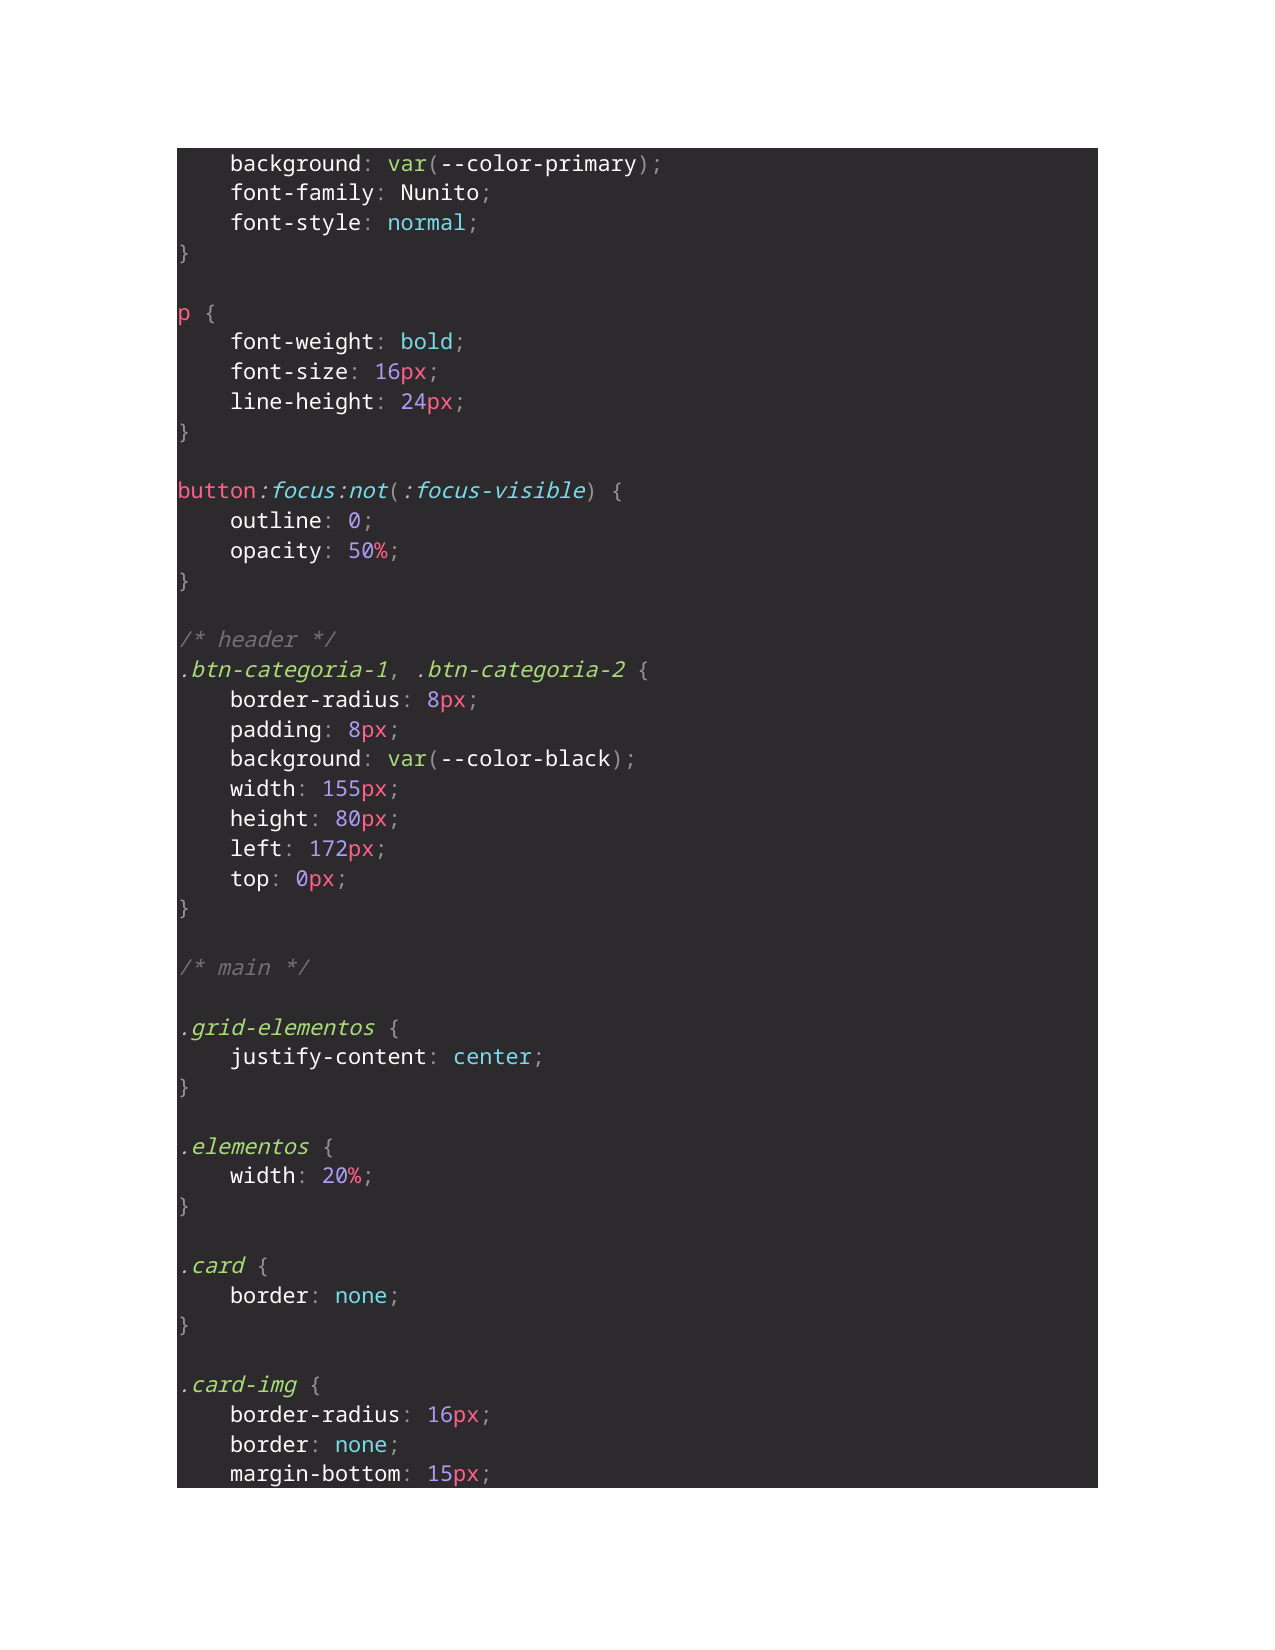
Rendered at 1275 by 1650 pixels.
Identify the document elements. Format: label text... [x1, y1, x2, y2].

text /* header */ [177, 624, 1098, 654]
text width: 155px; [177, 773, 1098, 803]
text font-weight: bold; [177, 326, 1098, 356]
text top: 0px; [177, 863, 1098, 892]
text .card-img { [177, 1369, 1098, 1399]
text .card { [177, 1250, 1098, 1280]
text font-size: 16px; [177, 356, 1098, 386]
text background: var(--color-black); [177, 743, 1098, 773]
text } [177, 1071, 1098, 1101]
text .elementos { [177, 1131, 1098, 1161]
text border: none; [177, 1429, 1098, 1458]
text font-family: Nunito; [177, 177, 1098, 207]
text } [177, 416, 1098, 446]
text border-radius: 16px; [177, 1399, 1098, 1429]
text line-height: 24px; [177, 386, 1098, 416]
text /* main */ [177, 952, 1098, 982]
text outline: 0; [177, 505, 1098, 535]
text .grid-elementos { [177, 1012, 1098, 1041]
text margin-bottom: 15px; [177, 1458, 1098, 1488]
text button:focus:not(:focus-visible) { [177, 475, 1098, 505]
text } [177, 1190, 1098, 1220]
text } [177, 237, 1098, 267]
text opacity: 50%; [177, 535, 1098, 565]
text border-radius: 8px; [177, 684, 1098, 714]
text border: none; [177, 1280, 1098, 1309]
text } [177, 892, 1098, 922]
text width: 20%; [177, 1161, 1098, 1190]
text } [177, 1309, 1098, 1339]
text height: 80px; [177, 803, 1098, 833]
text } [177, 565, 1098, 594]
text background: var(--color-primary); [177, 148, 1098, 177]
text left: 172px; [177, 833, 1098, 863]
text font-style: normal; [177, 207, 1098, 237]
text padding: 8px; [177, 714, 1098, 743]
text p { [177, 297, 1098, 326]
text .btn-categoria-1, .btn-categoria-2 { [177, 654, 1098, 684]
text justify-content: center; [177, 1041, 1098, 1071]
